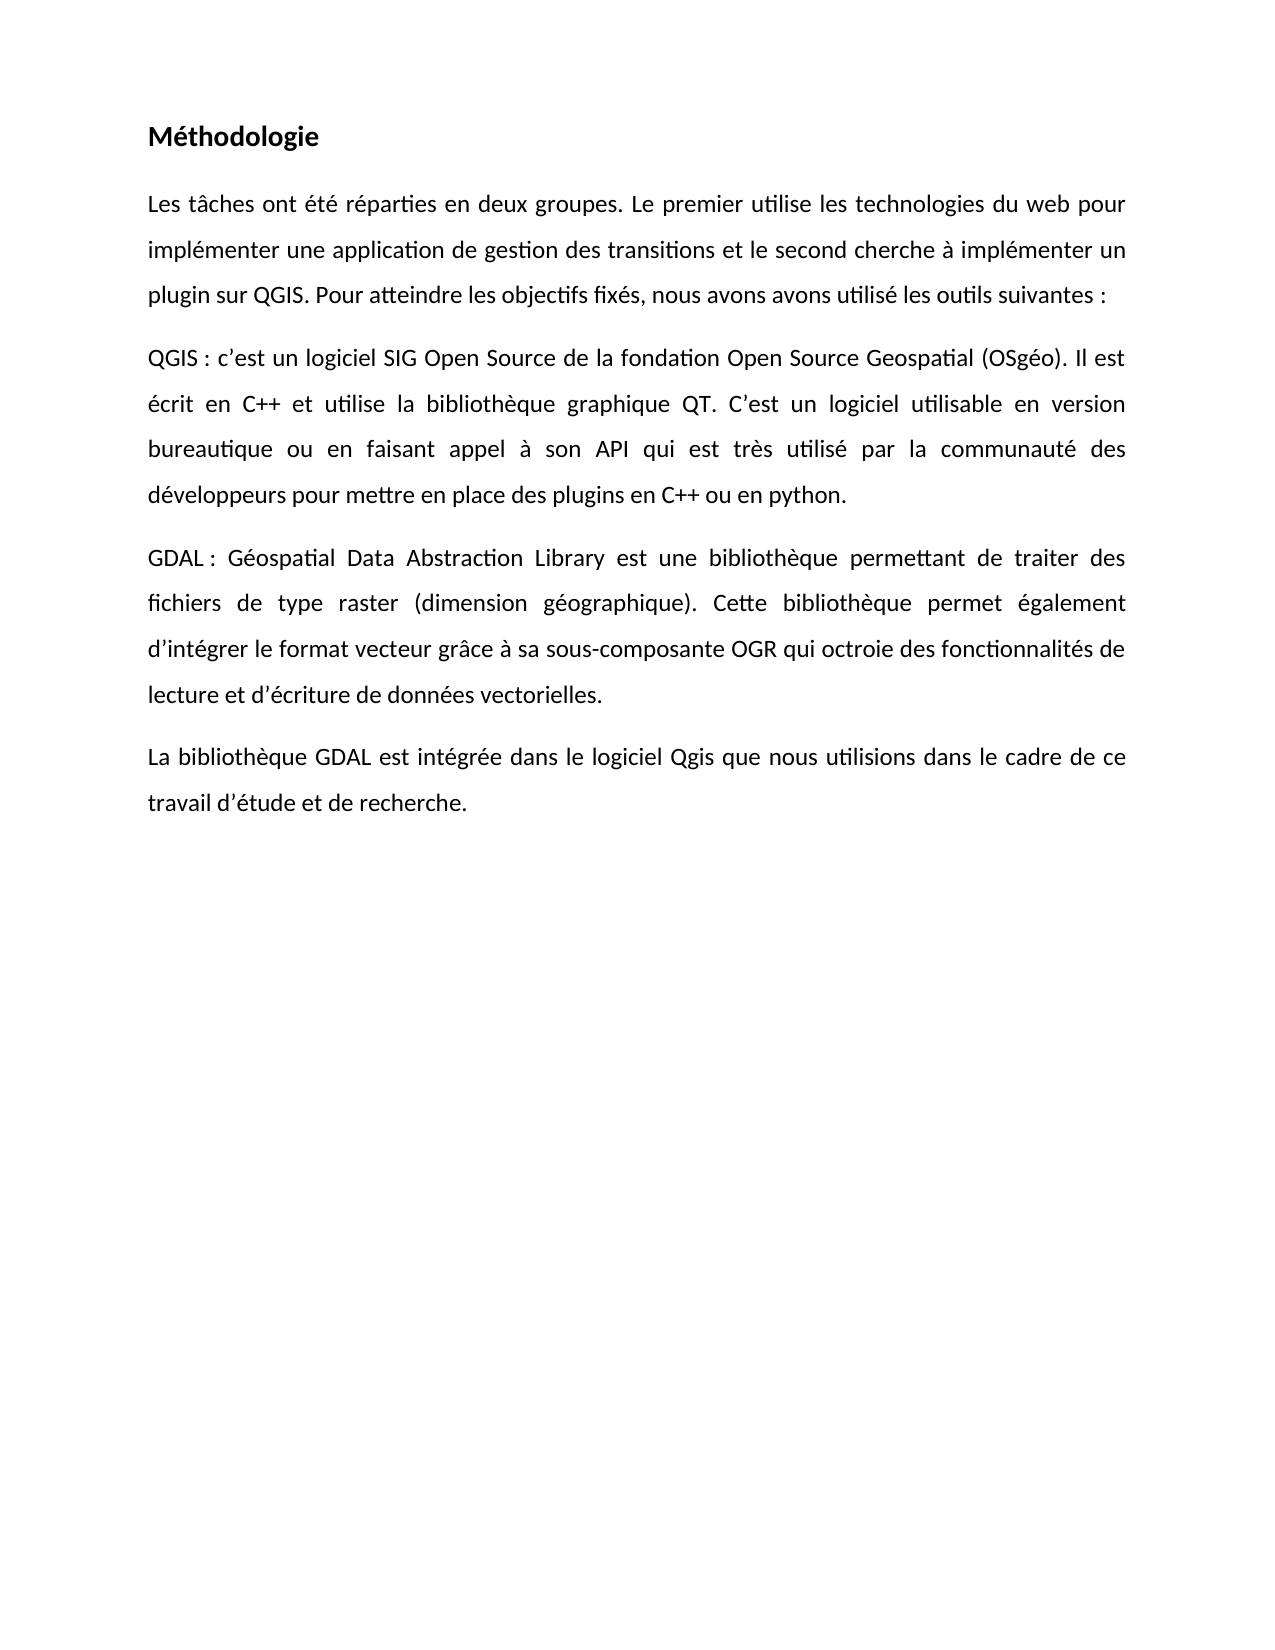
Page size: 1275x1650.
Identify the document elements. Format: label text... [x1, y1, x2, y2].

text Les tâches ont été réparties en deux groupes. Le premier utilise les technologies du web pour implémenter une application de gestion des transitions et le second cherche à implémenter un plugin sur QGIS. Pour atteindre les objectifs fixés, nous avons avons utilisé les outils suivantes : [148, 188, 1127, 310]
text QGIS : c’est un logiciel SIG Open Source de la fondation Open Source Geospatial (OSgéo). Il est écrit en C++ et utilise la bibliothèque graphique QT. C’est un logiciel utilisable en version bureautique ou en faisant appel à son API qui est très utilisé par la communauté des développeurs pour mettre en place des plugins en C++ ou en python. [148, 342, 1127, 510]
text Méthodologie [148, 118, 1127, 154]
text La bibliothèque GDAL est intégrée dans le logiciel Qgis que nous utilisions dans le cadre de ce travail d’étude et de recherche. [148, 741, 1127, 817]
text GDAL : Géospatial Data Abstraction Library est une bibliothèque permettant de traiter des fichiers de type raster (dimension géographique). Cette bibliothèque permet également d’intégrer le format vecteur grâce à sa sous-composante OGR qui octroie des fonctionnalités de lecture et d’écriture de données vectorielles. [148, 542, 1127, 709]
